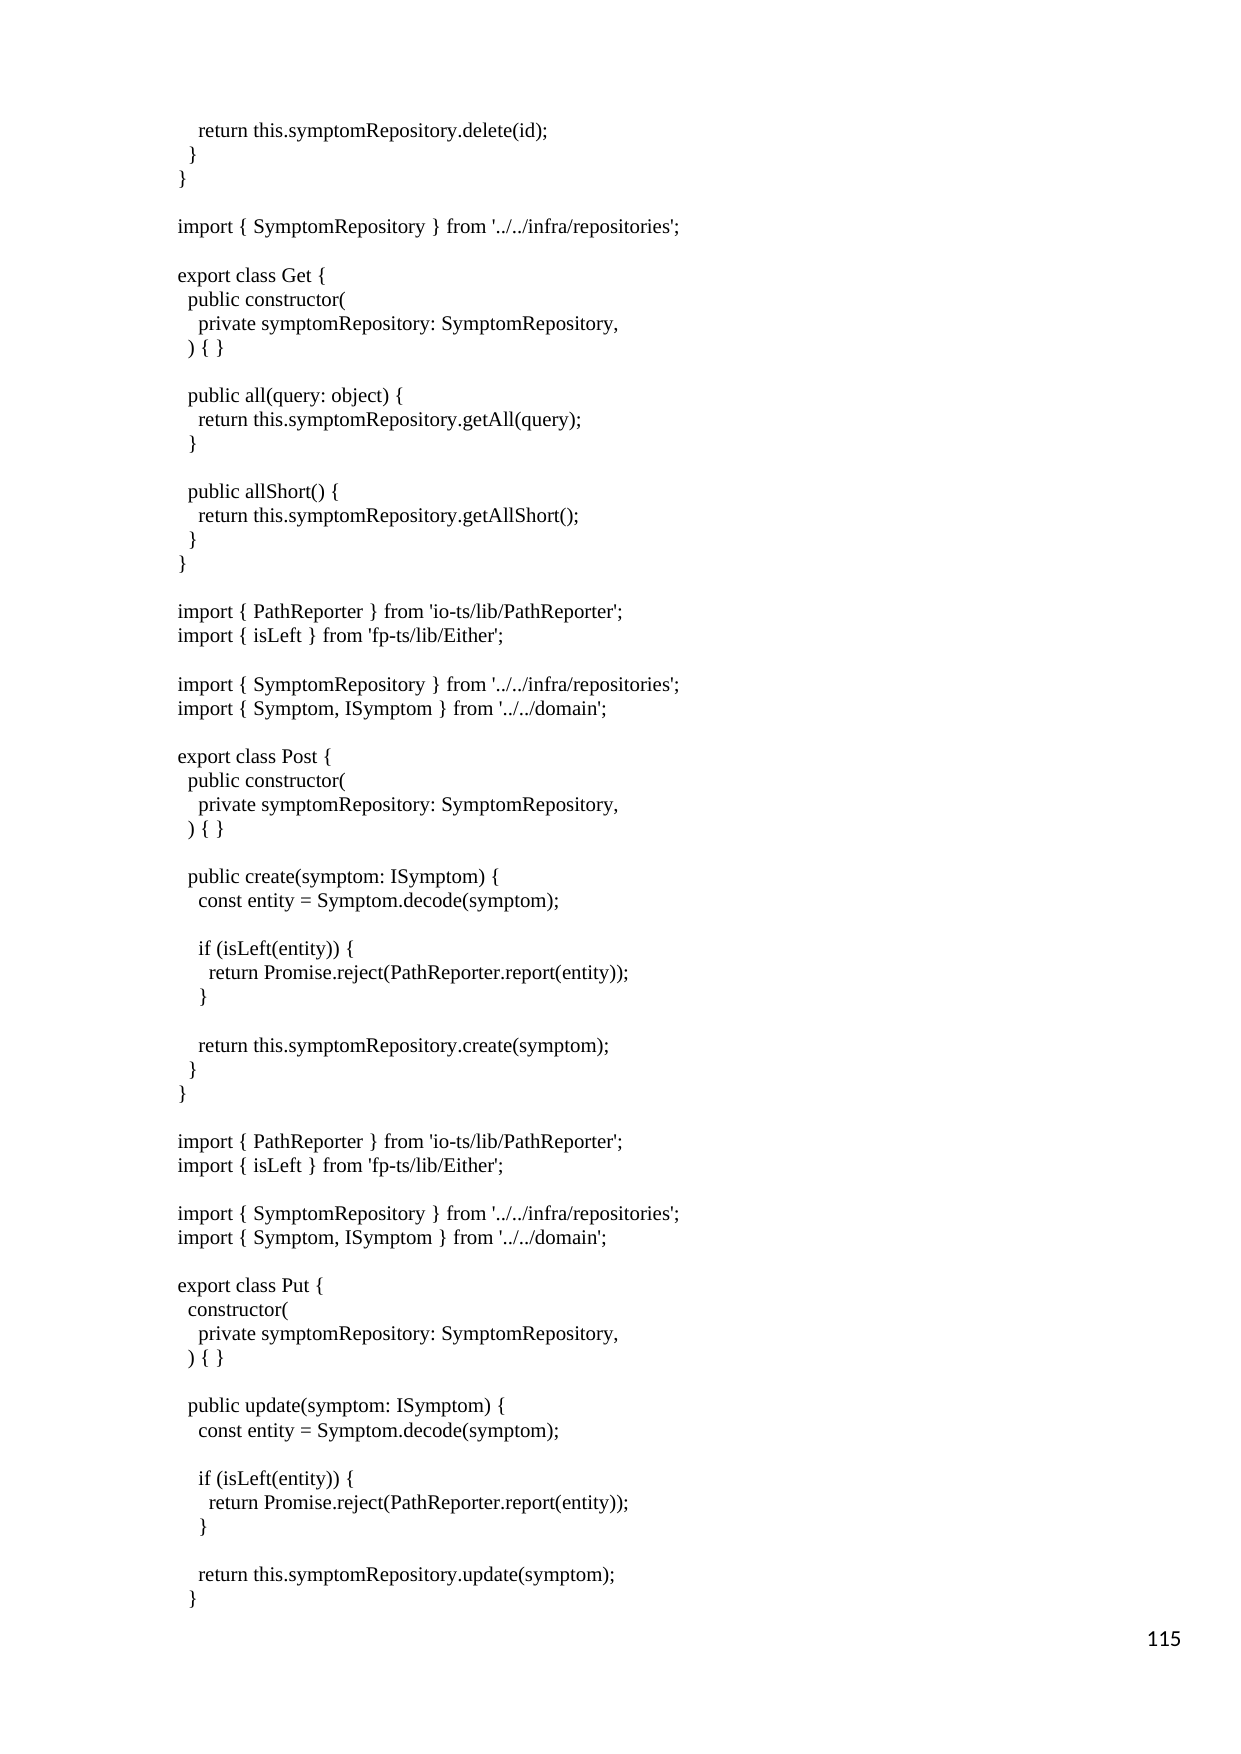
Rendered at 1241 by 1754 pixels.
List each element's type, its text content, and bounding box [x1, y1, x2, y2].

text } [177, 984, 1181, 1008]
text import { isLeft } from 'fp-ts/lib/Either'; [177, 1153, 1181, 1177]
text import { Symptom, ISymptom } from '../../domain'; [177, 696, 1181, 720]
text export class Get { [177, 262, 1181, 287]
text } [177, 1081, 1181, 1105]
text return this.symptomRepository.create(symptom); [177, 1032, 1181, 1057]
text public all(query: object) { [177, 383, 1181, 407]
text } [177, 166, 1181, 190]
text } [177, 431, 1181, 455]
text private symptomRepository: SymptomRepository, [177, 1321, 1181, 1345]
text const entity = Symptom.decode(symptom); [177, 1417, 1181, 1442]
text public constructor( [177, 768, 1181, 792]
text } [177, 527, 1181, 551]
text const entity = Symptom.decode(symptom); [177, 888, 1181, 912]
text } [177, 551, 1181, 575]
text constructor( [177, 1297, 1181, 1321]
text public update(symptom: ISymptom) { [177, 1393, 1181, 1417]
text import { PathReporter } from 'io-ts/lib/PathReporter'; [177, 1129, 1181, 1153]
text ) { } [177, 816, 1181, 840]
text import { isLeft } from 'fp-ts/lib/Either'; [177, 623, 1181, 647]
text return Promise.reject(PathReporter.report(entity)); [177, 960, 1181, 984]
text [177, 311, 1181, 335]
text return this.symptomRepository.getAll(query); [177, 407, 1181, 431]
text return this.symptomRepository.delete(id); [177, 118, 1181, 142]
text } [177, 142, 1181, 166]
text return this.symptomRepository.update(symptom); [177, 1562, 1181, 1586]
text public allShort() { [177, 479, 1181, 503]
text } [177, 1586, 1181, 1610]
text if (isLeft(entity)) { [177, 1466, 1181, 1490]
text if (isLeft(entity)) { [177, 936, 1181, 960]
text export class Post { [177, 744, 1181, 768]
text public constructor( [177, 287, 1181, 311]
text public create(symptom: ISymptom) { [177, 864, 1181, 888]
text ) { } [177, 1345, 1181, 1369]
text return Promise.reject(PathReporter.report(entity)); [177, 1490, 1181, 1514]
text import { SymptomRepository } from '../../infra/repositories'; [177, 672, 1181, 696]
text private symptomRepository: SymptomRepository, [177, 792, 1181, 816]
text } [177, 1514, 1181, 1538]
text import { SymptomRepository } from '../../infra/repositories'; [177, 1201, 1181, 1225]
text import { PathReporter } from 'io-ts/lib/PathReporter'; [177, 599, 1181, 623]
text export class Put { [177, 1273, 1181, 1297]
text return this.symptomRepository.getAllShort(); [177, 503, 1181, 527]
text import { Symptom, ISymptom } from '../../domain'; [177, 1225, 1181, 1249]
text } [177, 1057, 1181, 1081]
text ) { } [177, 335, 1181, 359]
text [177, 214, 1181, 238]
